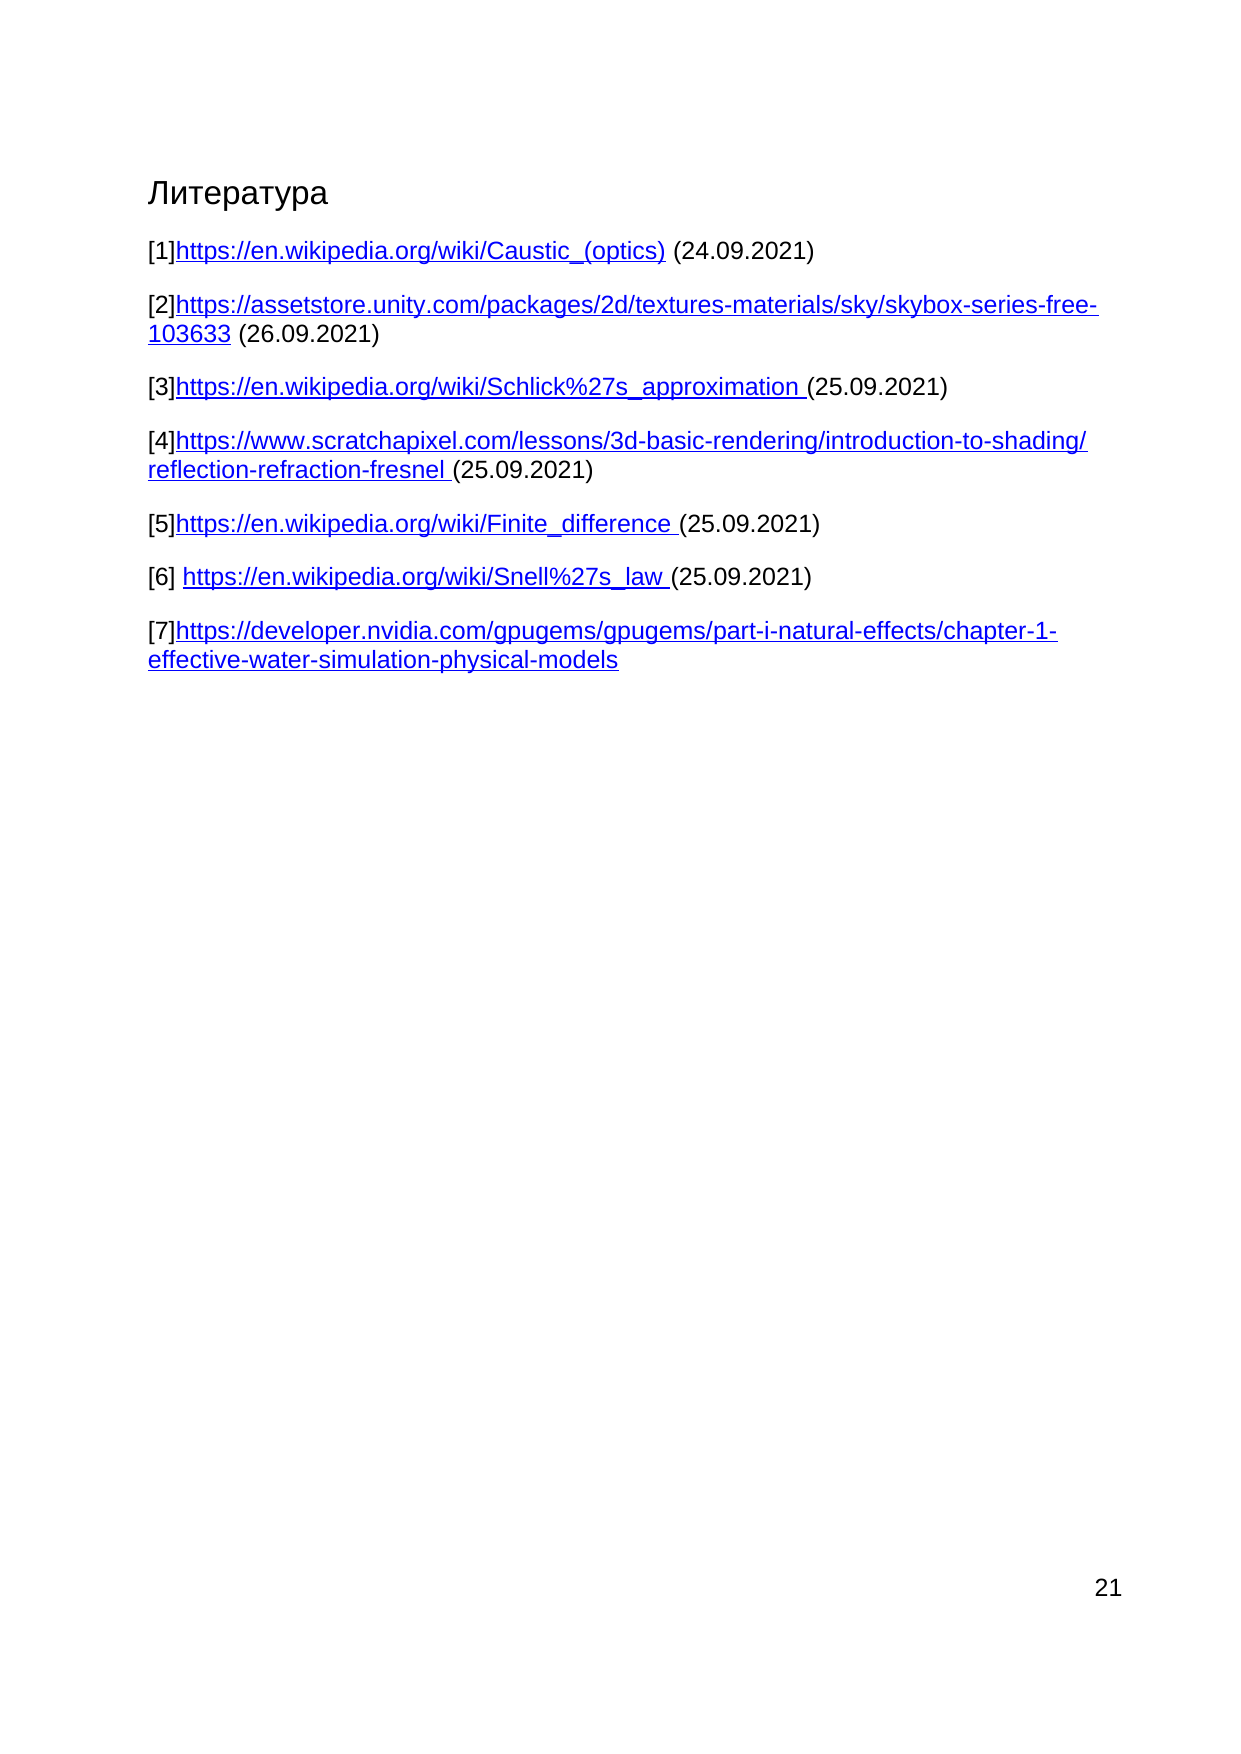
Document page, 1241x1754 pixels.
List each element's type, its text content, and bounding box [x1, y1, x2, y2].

text [5]https://en.wikipedia.org/wiki/Finite_difference (25.09.2021) [148, 509, 1122, 537]
text [4]https://www.scratchapixel.com/lessons/3d-basic-rendering/introduction-to-shading/reflection-refraction-fresnel (25.09.2021) [148, 426, 1122, 484]
text [6] https://en.wikipedia.org/wiki/Snell%27s_law (25.09.2021) [148, 562, 1122, 591]
text [3]https://en.wikipedia.org/wiki/Schlick%27s_approximation (25.09.2021) [148, 372, 1122, 401]
text [2]https://assetstore.unity.com/packages/2d/textures-materials/sky/skybox-series-free-103633 (26.09.2021) [148, 290, 1122, 347]
text [1]https://en.wikipedia.org/wiki/Caustic_(optics) (24.09.2021) [148, 236, 1122, 265]
text [7]https://developer.nvidia.com/gpugems/gpugems/part-i-natural-effects/chapter-1-effective-water-simulation-physical-models [148, 616, 1122, 674]
text Литература [148, 173, 1122, 211]
